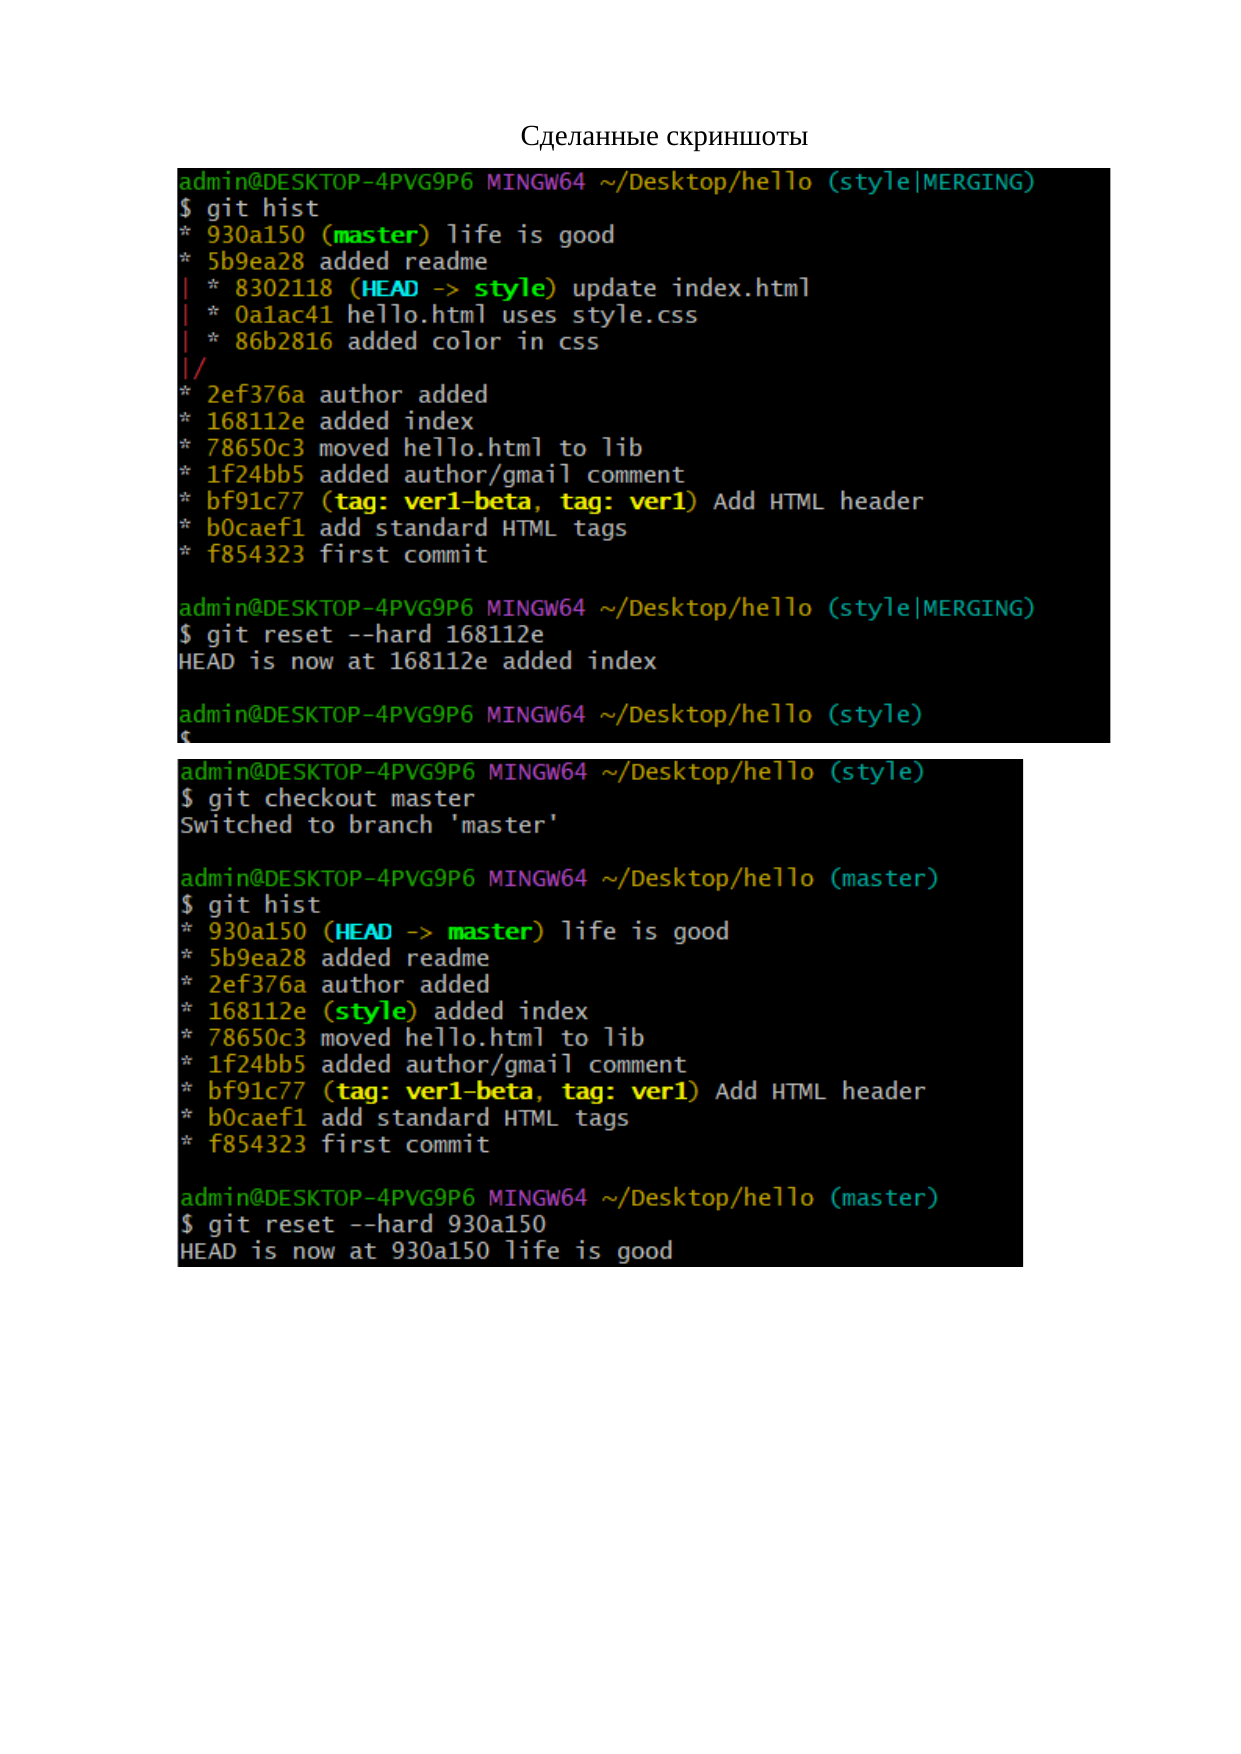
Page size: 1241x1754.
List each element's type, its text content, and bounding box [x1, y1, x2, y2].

picture [177, 759, 1024, 1267]
text Сделанные скриншоты [177, 118, 1152, 152]
picture [177, 168, 1111, 743]
